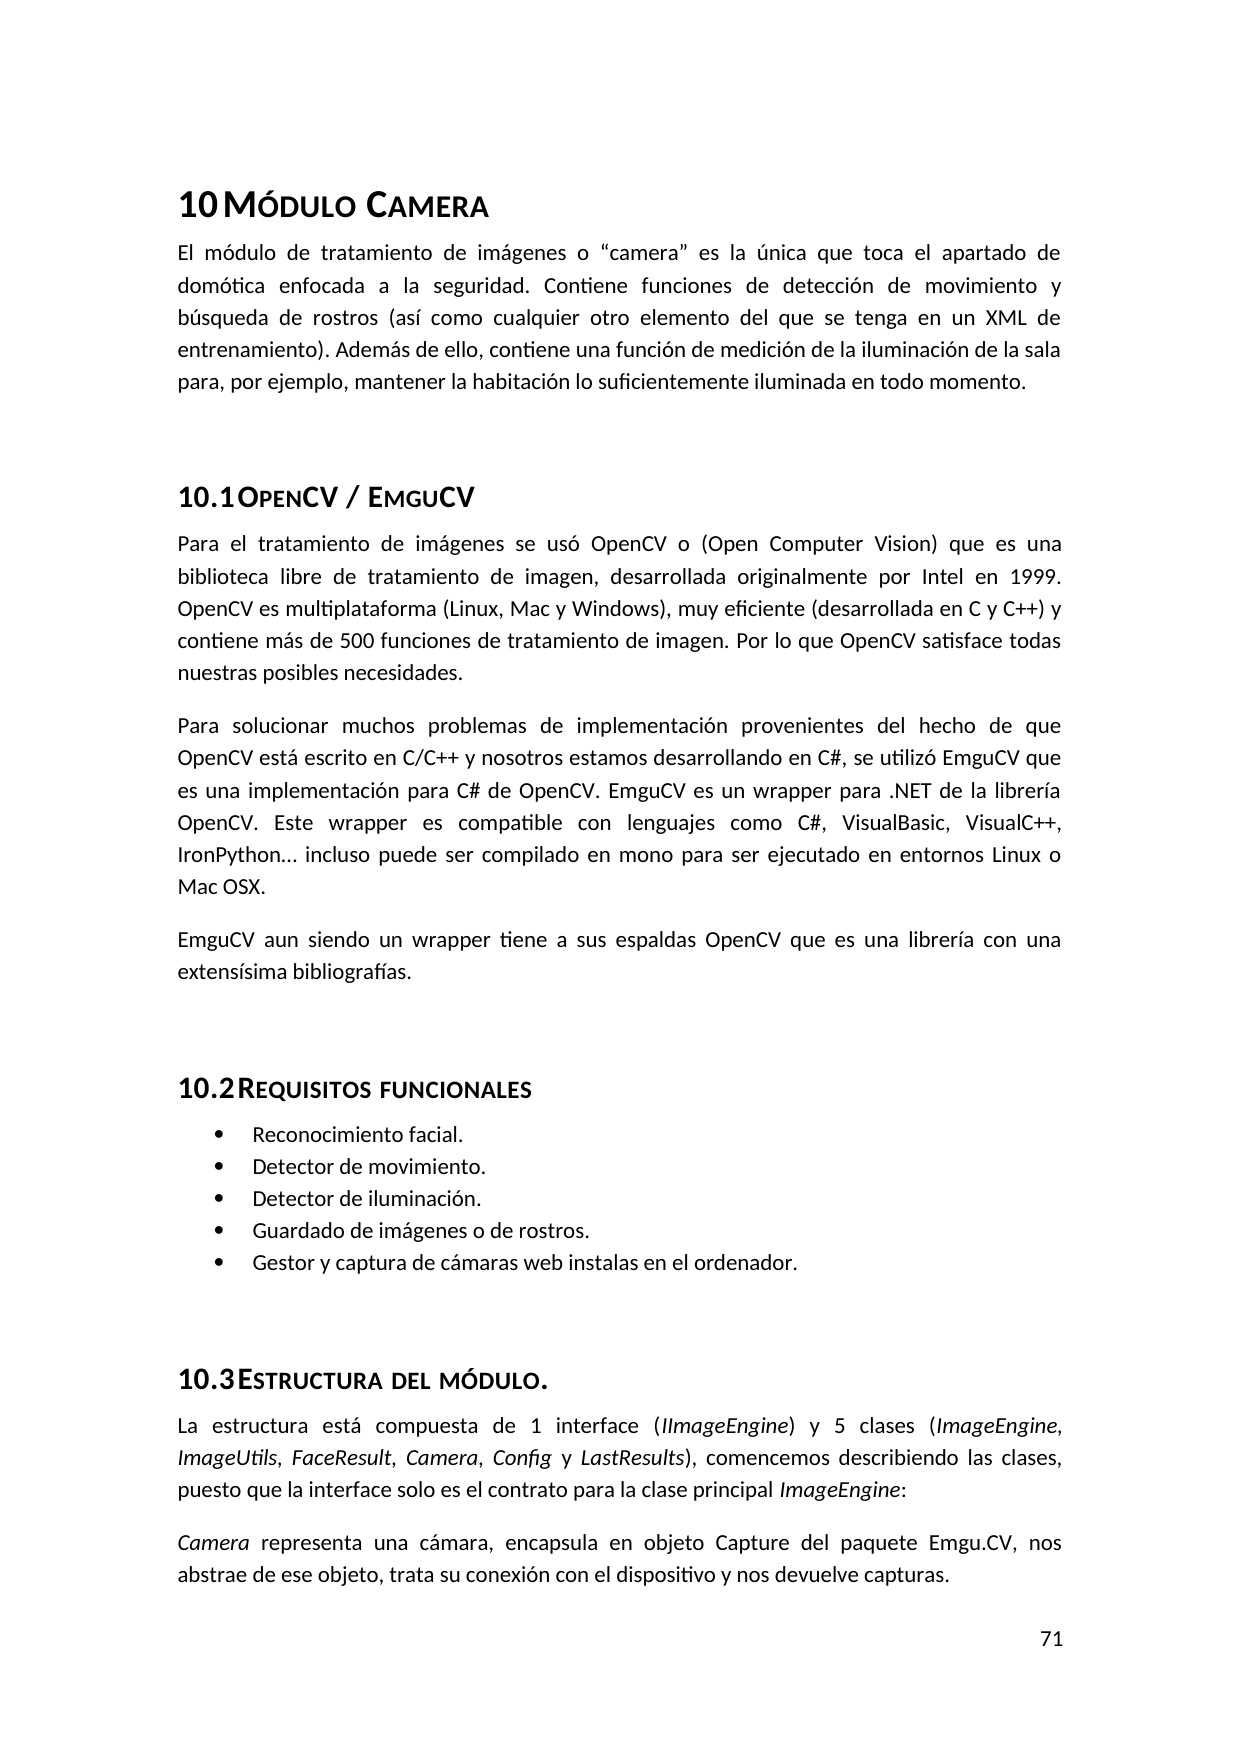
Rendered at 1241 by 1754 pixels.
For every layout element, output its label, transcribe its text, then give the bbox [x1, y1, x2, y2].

subtitle Módulo Camera [177, 179, 1063, 227]
text El módulo de tratamiento de imágenes o “camera” es la única que toca el apartado de domótica enfocada a la seguridad. Contiene funciones de detección de movimiento y búsqueda de rostros (así como cualquier otro elemento del que se tenga en un XML de entrenamiento). Además de ello, contiene una función de medición de la iluminación de la sala para, por ejemplo, mantener la habitación lo suficientemente iluminada en todo momento. [177, 238, 1063, 395]
text Para solucionar muchos problemas de implementación provenientes del hecho de que OpenCV está escrito en C/C++ y nosotros estamos desarrollando en C#, se utilizó EmguCV que es una implementación para C# de OpenCV. EmguCV es un wrapper para .NET de la librería OpenCV. Este wrapper es compatible con lenguajes como C#, VisualBasic, VisualC++, IronPython… incluso puede ser compilado en mono para ser ejecutado en entornos Linux o Mac OSX. [177, 711, 1063, 900]
text EmguCV aun siendo un wrapper tiene a sus espaldas OpenCV que es una librería con una extensísima bibliografías. [177, 925, 1063, 986]
list Reconocimiento facial. [215, 1120, 1063, 1148]
subtitle Estructura del módulo. [177, 1359, 1063, 1397]
subtitle Requisitos funcionales [177, 1068, 1063, 1106]
subtitle OpenCV / EmguCV [177, 477, 1063, 516]
text Camera representa una cámara, encapsula en objeto Capture del paquete Emgu.CV, nos abstrae de ese objeto, trata su conexión con el dispositivo y nos devuelve capturas. [177, 1528, 1063, 1588]
list Detector de movimiento. [215, 1152, 1063, 1180]
text La estructura está compuesta de 1 interface (IImageEngine) y 5 clases (ImageEngine, ImageUtils, FaceResult, Camera, Config y LastResults), comencemos describiendo las clases, puesto que la interface solo es el contrato para la clase principal ImageEngine: [177, 1411, 1063, 1503]
list Guardado de imágenes o de rostros. [215, 1216, 1063, 1244]
list Gestor y captura de cámaras web instalas en el ordenador. [215, 1248, 1063, 1277]
list Detector de iluminación. [215, 1184, 1063, 1212]
text Para el tratamiento de imágenes se usó OpenCV o (Open Computer Vision) que es una biblioteca libre de tratamiento de imagen, desarrollada originalmente por Intel en 1999. OpenCV es multiplataforma (Linux, Mac y Windows), muy eficiente (desarrollada en C y C++) y contiene más de 500 funciones de tratamiento de imagen. Por lo que OpenCV satisface todas nuestras posibles necesidades. [177, 529, 1063, 686]
